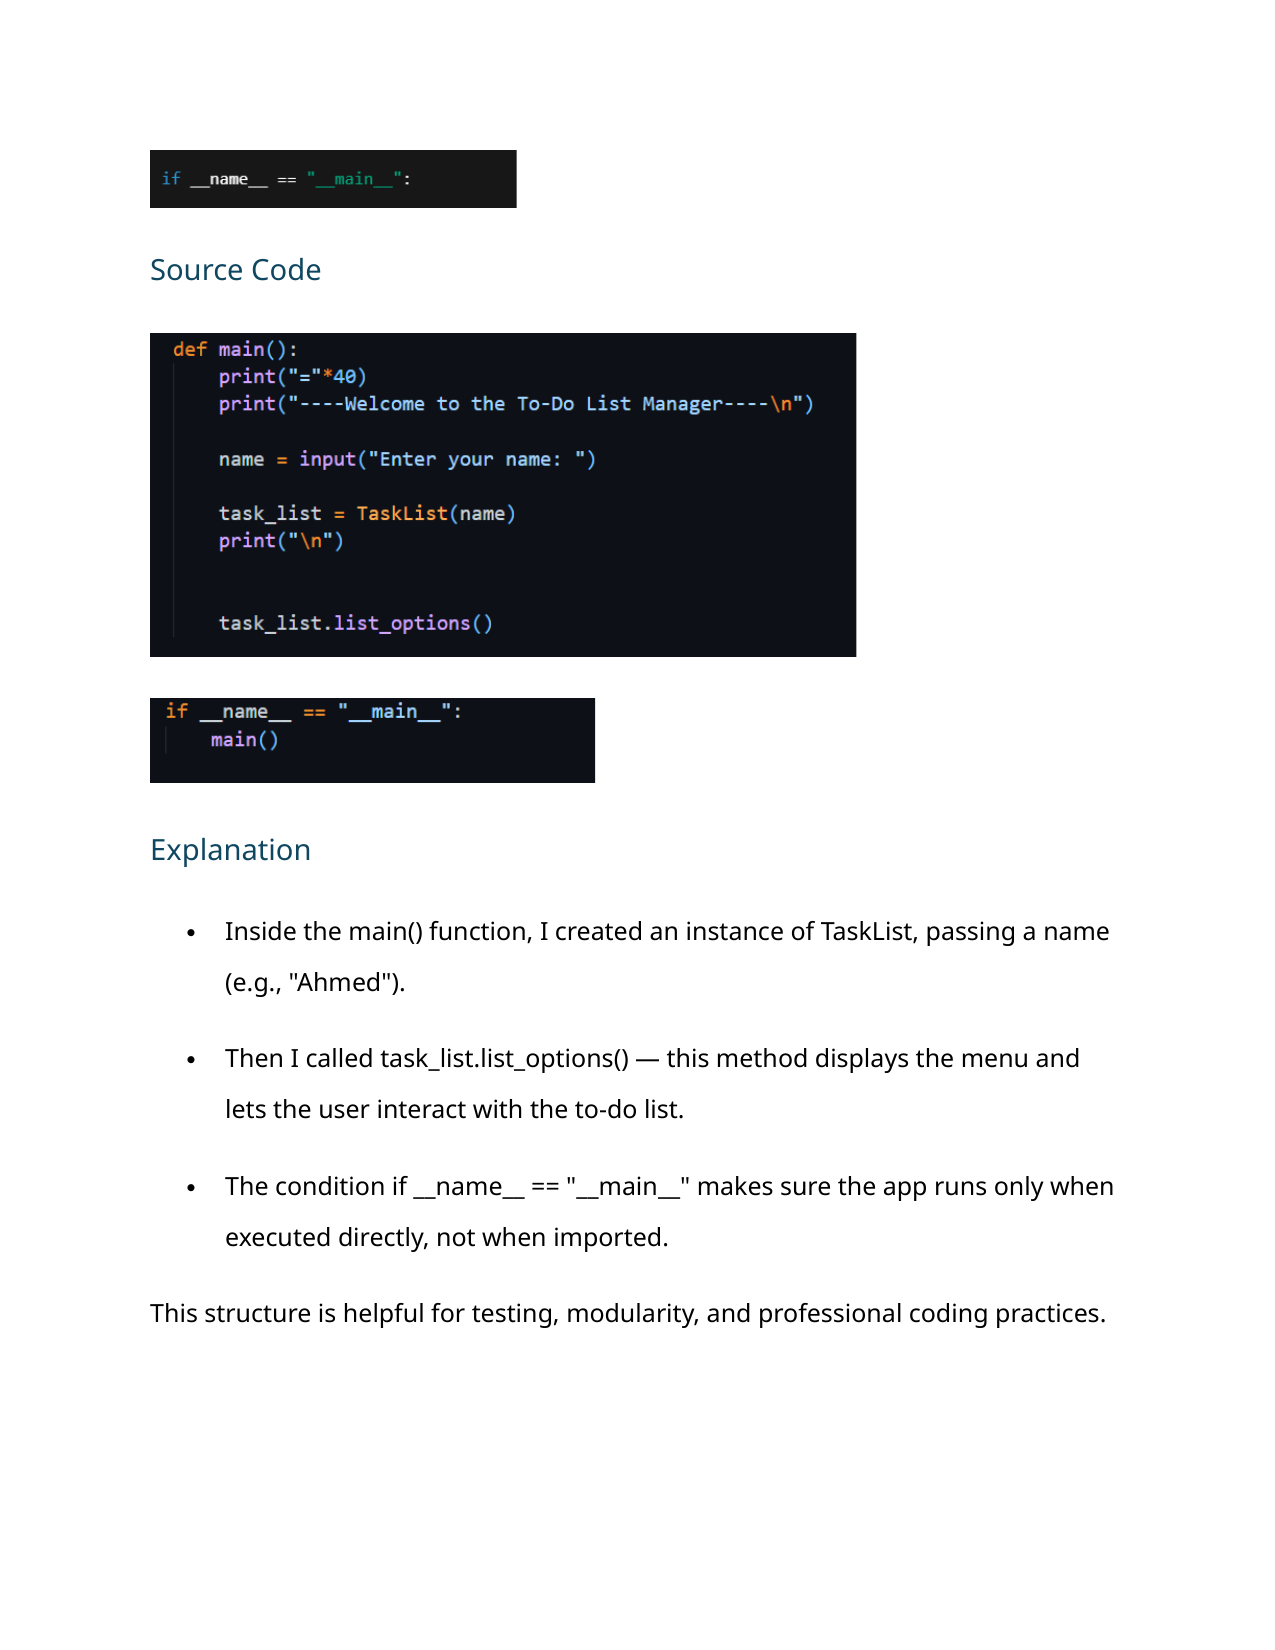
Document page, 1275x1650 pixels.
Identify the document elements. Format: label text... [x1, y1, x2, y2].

list Inside the main() function, I created an instance of TaskList, passing a name (e.g., "Ahmed"). [187, 914, 1125, 999]
list Then I called task_list.list_options() — this method displays the menu and lets the user interact with the to-do list. [187, 1041, 1125, 1126]
list The condition if __name__ == "__main__" makes sure the app runs only when executed directly, not when imported. [187, 1168, 1125, 1253]
text This structure is helpful for testing, modularity, and professional coding practices. [150, 1295, 1125, 1329]
picture [150, 698, 596, 783]
picture [150, 333, 857, 657]
picture [150, 150, 517, 208]
subtitle Explanation [150, 829, 1125, 869]
subtitle Source Code [150, 249, 1125, 289]
